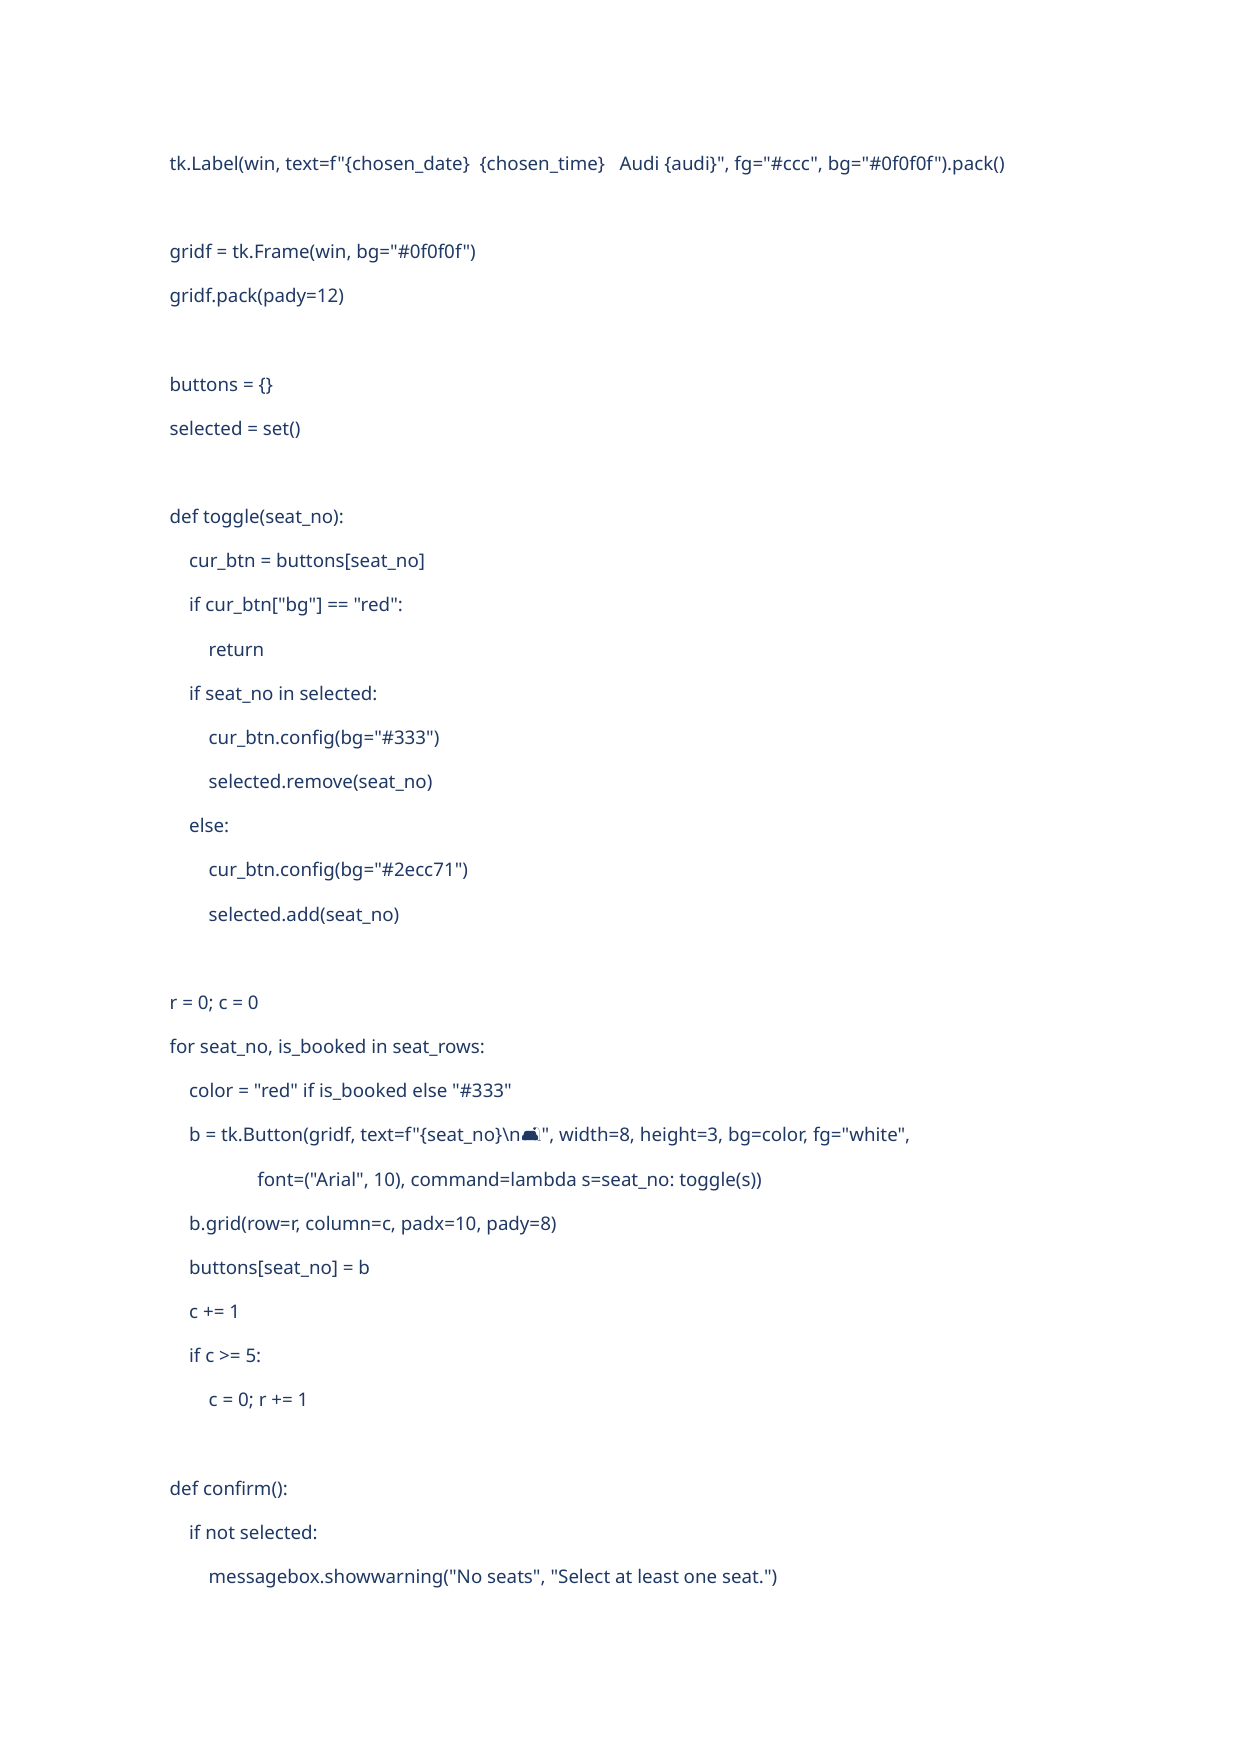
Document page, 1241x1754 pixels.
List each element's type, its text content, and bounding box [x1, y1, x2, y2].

text if seat_no in selected: [150, 680, 1090, 706]
text selected = set() [150, 415, 1090, 441]
text buttons[seat_no] = b [150, 1254, 1090, 1280]
text r = 0; c = 0 [150, 989, 1090, 1015]
text buttons = {} [150, 371, 1090, 396]
text cur_btn.config(bg="#2ecc71") [150, 857, 1090, 882]
text cur_btn = buttons[seat_no] [150, 547, 1090, 573]
text else: [150, 812, 1090, 838]
text if cur_btn["bg"] == "red": [150, 592, 1090, 617]
text font=("Arial", 10), command=lambda s=seat_no: toggle(s)) [150, 1166, 1090, 1191]
text def toggle(seat_no): [150, 503, 1090, 529]
text return [150, 636, 1090, 661]
text c += 1 [150, 1298, 1090, 1324]
text for seat_no, is_booked in seat_rows: [150, 1033, 1090, 1059]
text b.grid(row=r, column=c, padx=10, pady=8) [150, 1210, 1090, 1236]
text selected.remove(seat_no) [150, 768, 1090, 794]
text b = tk.Button(gridf, text=f"{seat_no}\n🛋", width=8, height=3, bg=color, fg="white", [150, 1122, 1090, 1147]
text def confirm(): [150, 1475, 1090, 1501]
text color = "red" if is_booked else "#333" [150, 1077, 1090, 1103]
text c = 0; r += 1 [150, 1387, 1090, 1412]
text gridf = tk.Frame(win, bg="#0f0f0f") [150, 238, 1090, 264]
text gridf.pack(pady=12) [150, 282, 1090, 308]
text selected.add(seat_no) [150, 901, 1090, 926]
text messagebox.showwarning("No seats", "Select at least one seat.") [150, 1563, 1090, 1589]
text tk.Label(win, text=f"{chosen_date} {chosen_time} Audi {audi}", fg="#ccc", bg="#0f0f0f").pack() [150, 150, 1090, 176]
text cur_btn.config(bg="#333") [150, 724, 1090, 750]
text if not selected: [150, 1519, 1090, 1545]
text if c >= 5: [150, 1342, 1090, 1368]
